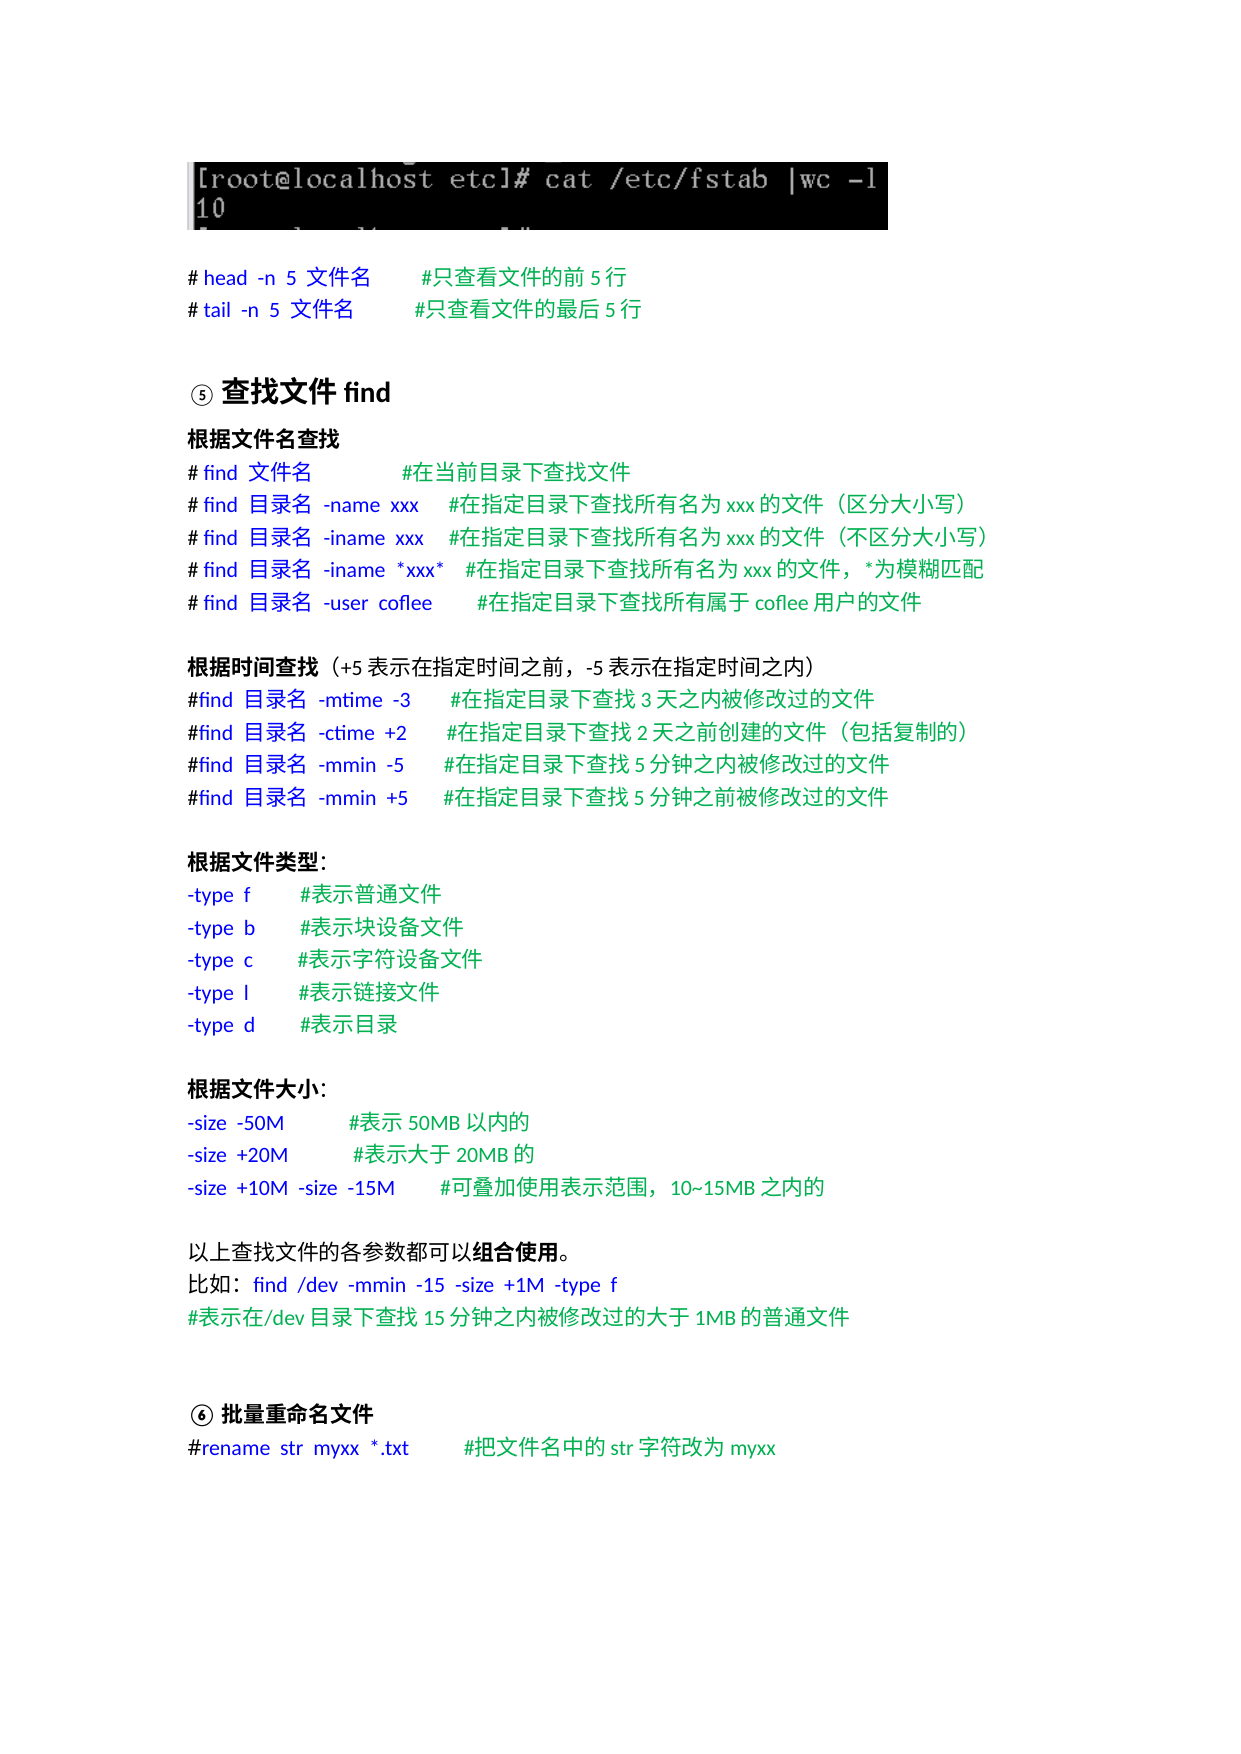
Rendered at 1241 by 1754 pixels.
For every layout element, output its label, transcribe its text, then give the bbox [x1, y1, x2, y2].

text #find 目录名 -mtime -3 #在指定目录下查找3天之内被修改过的文件 [187, 682, 1053, 714]
text -type d #表示目录 [187, 1007, 1053, 1039]
text -size -50M #表示50MB以内的 [187, 1104, 1053, 1137]
text -type b #表示块设备文件 [187, 909, 1053, 942]
text -type c #表示字符设备文件 [187, 942, 1053, 974]
text 根据时间查找（+5表示在指定时间之前，-5表示在指定时间之内） [187, 649, 1053, 682]
text 根据文件名查找 [187, 422, 1053, 454]
text -type f #表示普通文件 [187, 877, 1053, 909]
text #rename str myxx *.txt #把文件名中的str字符改为myxx [187, 1429, 1053, 1462]
text 比如：find /dev -mmin -15 -size +1M -type f [187, 1267, 1053, 1299]
text # find 目录名 -name xxx #在指定目录下查找所有名为xxx的文件（区分大小写） [187, 487, 1053, 519]
text #find 目录名 -mmin +5 #在指定目录下查找5分钟之前被修改过的文件 [187, 779, 1053, 812]
text #find 目录名 -ctime +2 #在指定目录下查找2天之前创建的文件（包括复制的） [187, 714, 1053, 747]
text # find 目录名 -iname xxx #在指定目录下查找所有名为xxx的文件（不区分大小写） [187, 519, 1053, 552]
picture [187, 162, 888, 230]
text #表示在/dev目录下查找15分钟之内被修改过的大于1MB的普通文件 [187, 1299, 1053, 1332]
text -type l #表示链接文件 [187, 974, 1053, 1007]
text -size +20M #表示大于20MB的 [187, 1137, 1053, 1169]
text ⑤查找文件find [187, 357, 1053, 422]
text # find 目录名 -user coflee #在指定目录下查找所有属于coflee用户的文件 [187, 584, 1053, 617]
text # find 目录名 -iname *xxx* #在指定目录下查找所有名为xxx的文件，*为模糊匹配 [187, 552, 1053, 584]
text 根据文件大小： [187, 1072, 1053, 1104]
text # head -n 5 文件名 #只查看文件的前5行 [187, 259, 1053, 292]
text # tail -n 5 文件名 #只查看文件的最后5行 [187, 292, 1053, 324]
text #find 目录名 -mmin -5 #在指定目录下查找5分钟之内被修改过的文件 [187, 747, 1053, 779]
text ⑥批量重命名文件 [187, 1397, 1053, 1429]
text -size +10M -size -15M #可叠加使用表示范围，10~15MB之内的 [187, 1169, 1053, 1202]
text 根据文件类型： [187, 844, 1053, 877]
text 以上查找文件的各参数都可以组合使用。 [187, 1234, 1053, 1267]
text # find 文件名 #在当前目录下查找文件 [187, 454, 1053, 487]
